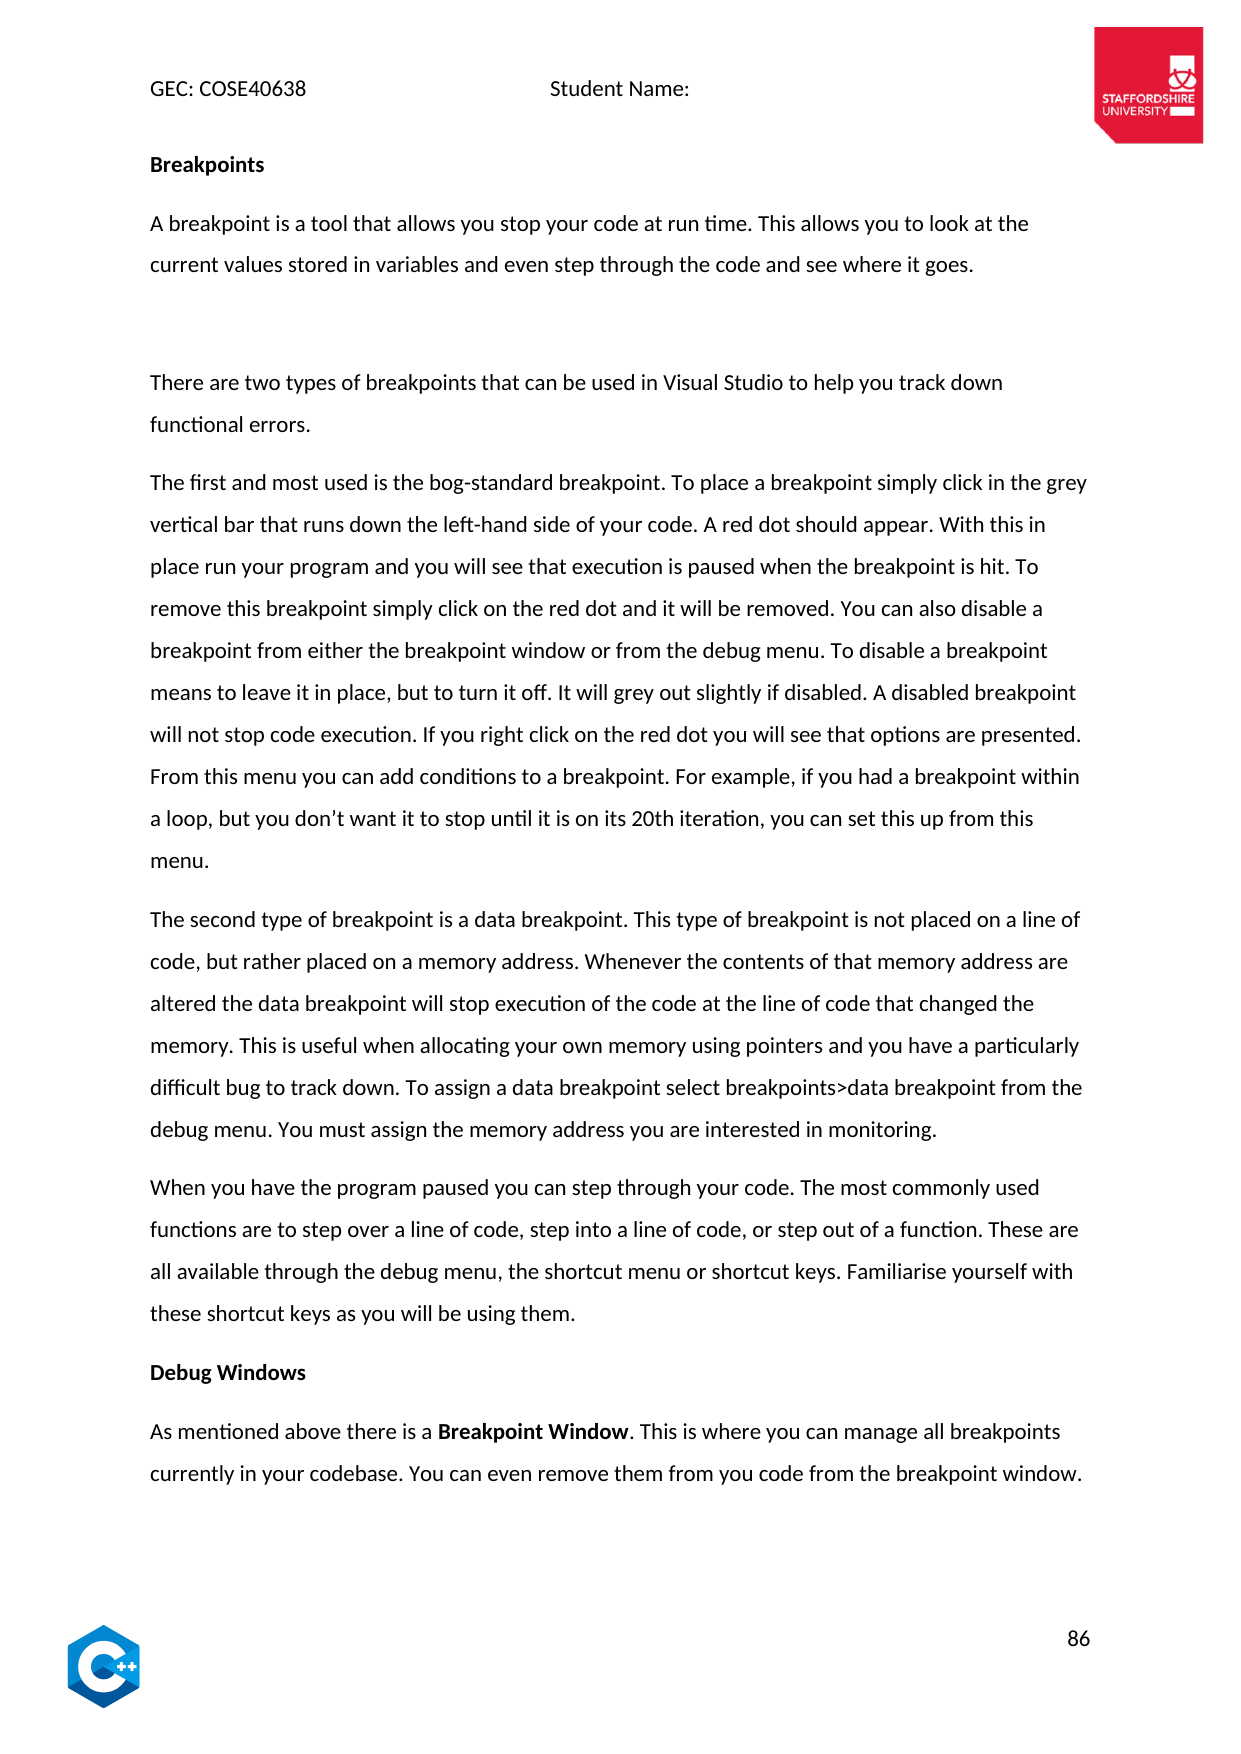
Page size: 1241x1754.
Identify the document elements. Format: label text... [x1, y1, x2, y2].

text When you have the program paused you can step through your code. The most commonly used functions are to step over a line of code, step into a line of code, or step out of a function. These are all available through the debug menu, the shortcut menu or shortcut keys. Familiarise yourself with these shortcut keys as you will be using them. [150, 1173, 1090, 1327]
text A breakpoint is a tool that allows you stop your code at run time. This allows you to look at the current values stored in variables and even step through the code and see where it goes. [150, 209, 1090, 279]
text The first and most used is the bog-standard breakpoint. To place a breakpoint simply click in the grey vertical bar that runs down the left-hand side of your code. A red dot should appear. With this in place run your program and you will see that execution is paused when the breakpoint is hit. To remove this breakpoint simply click on the red dot and it will be removed. You can also disable a breakpoint from either the breakpoint window or from the debug menu. To disable a breakpoint means to leave it in place, but to turn it off. It will grey out slightly if disabled. A disabled breakpoint will not stop code execution. If you right click on the red dot you will see that options are presented. From this menu you can add conditions to a breakpoint. For example, if you had a breakpoint within a loop, but you don’t want it to stop until it is on its 20th iteration, you can set this up from this menu. [150, 468, 1090, 874]
text Debug Windows [150, 1358, 1090, 1386]
picture [53, 1625, 150, 1708]
text There are two types of breakpoints that can be used in Visual Studio to help you track down functional errors. [150, 368, 1090, 438]
picture [1088, 27, 1209, 148]
text As mentioned above there is a Breakpoint Window. This is where you can manage all breakpoints currently in your codebase. You can even remove them from you code from the breakpoint window. [150, 1417, 1090, 1487]
text The second type of breakpoint is a data breakpoint. This type of breakpoint is not placed on a line of code, but rather placed on a memory address. Whenever the contents of that memory address are altered the data breakpoint will stop execution of the code at the line of code that changed the memory. This is useful when allocating your own memory using pointers and you have a particularly difficult bug to track down. To assign a data breakpoint select breakpoints>data breakpoint from the debug menu. You must assign the memory address you are interested in monitoring. [150, 905, 1090, 1143]
text Breakpoints [150, 150, 1090, 178]
